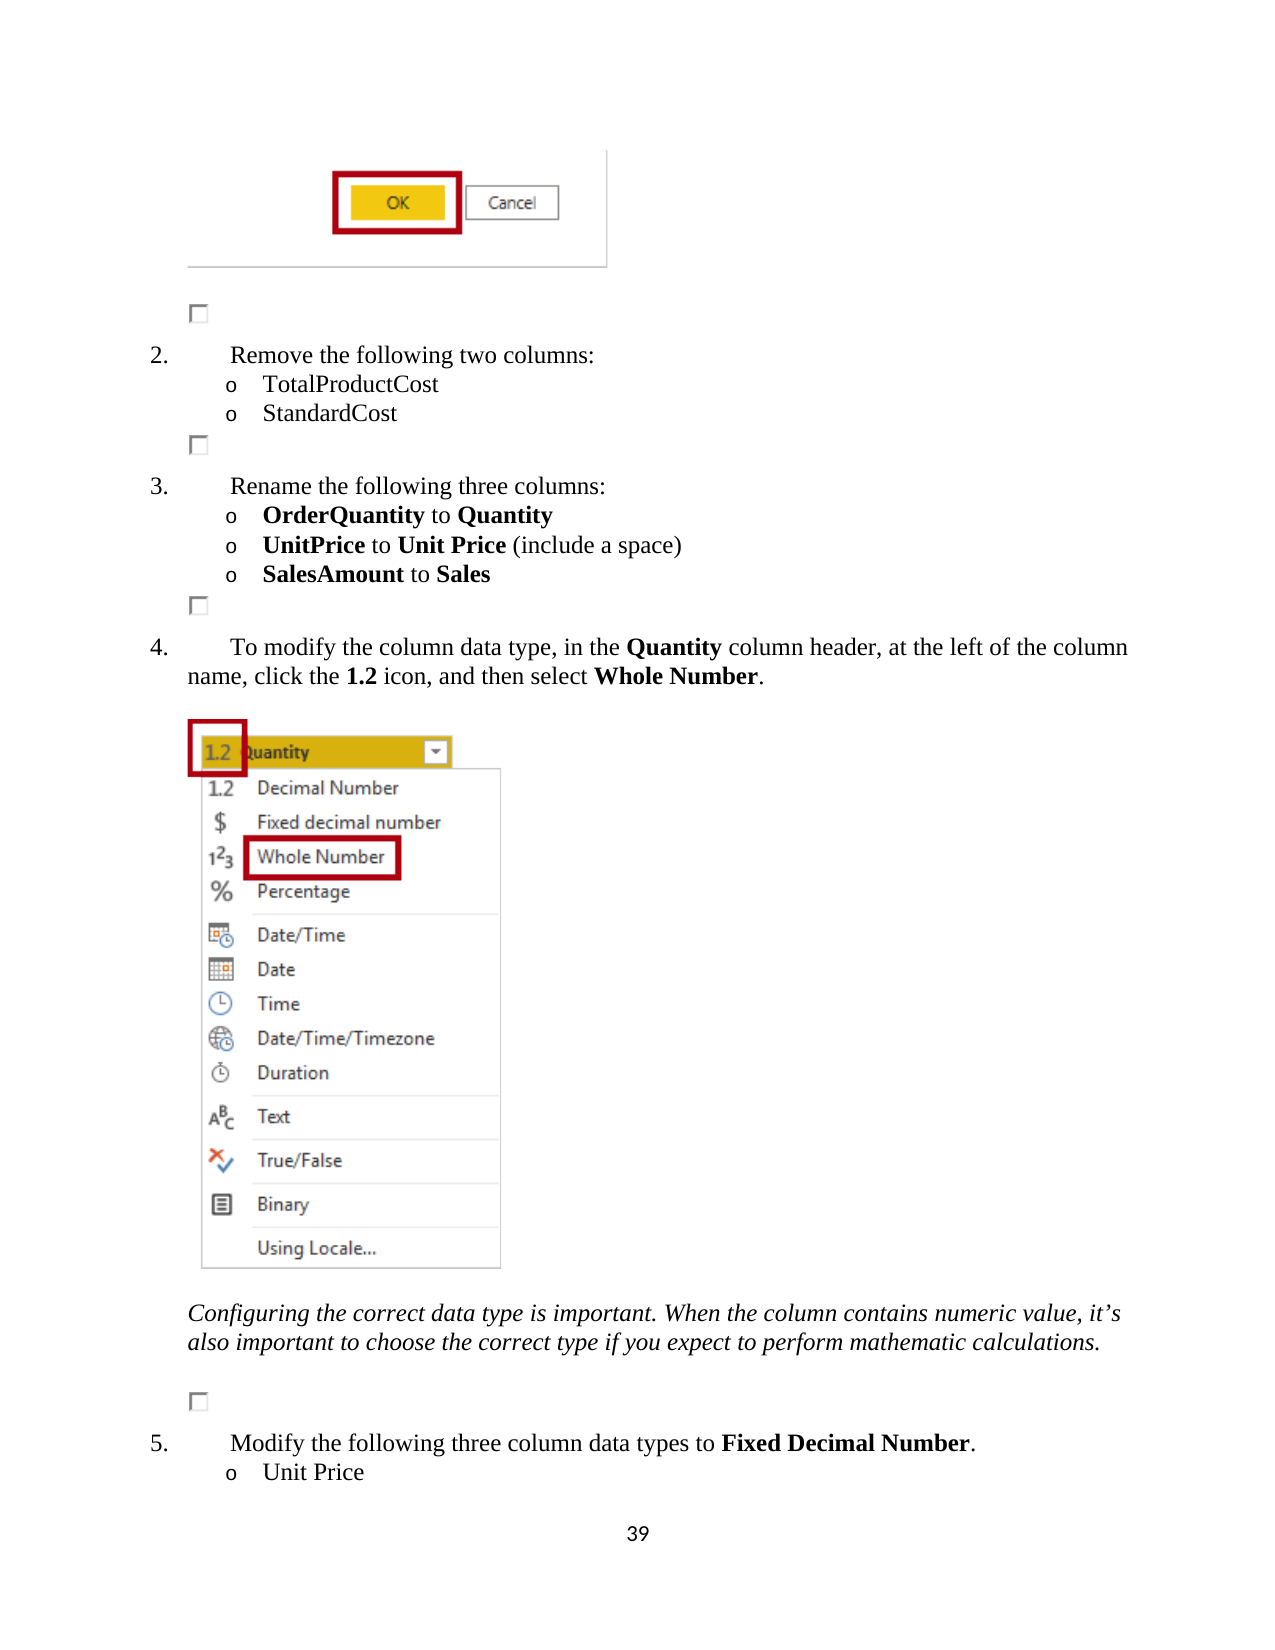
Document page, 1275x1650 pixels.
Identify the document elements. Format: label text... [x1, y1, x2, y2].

list StandardCost [225, 398, 1162, 428]
picture [187, 150, 608, 268]
list Rename the following three columns: [150, 428, 1162, 500]
text Configuring the correct data type is important. When the column contains numeric value, it’s also important to choose the correct type if you expect to perform mathematic calculations. [187, 1298, 1162, 1356]
list OrderQuantity to Quantity [225, 500, 1162, 530]
list Remove the following two columns: [150, 297, 1162, 369]
list UnitPrice to Unit Price (include a space) [225, 530, 1162, 559]
list Modify the following three column data types to Fixed Decimal Number. [150, 1385, 1162, 1457]
list Unit Price [225, 1457, 1162, 1487]
list To modify the column data type, in the Quantity column header, at the left of the column name, click the 1.2 icon, and then select Whole Number. [150, 589, 1162, 690]
list TotalProductCost [225, 369, 1162, 398]
picture [187, 719, 502, 1269]
list SalesAmount to Sales [225, 559, 1162, 589]
